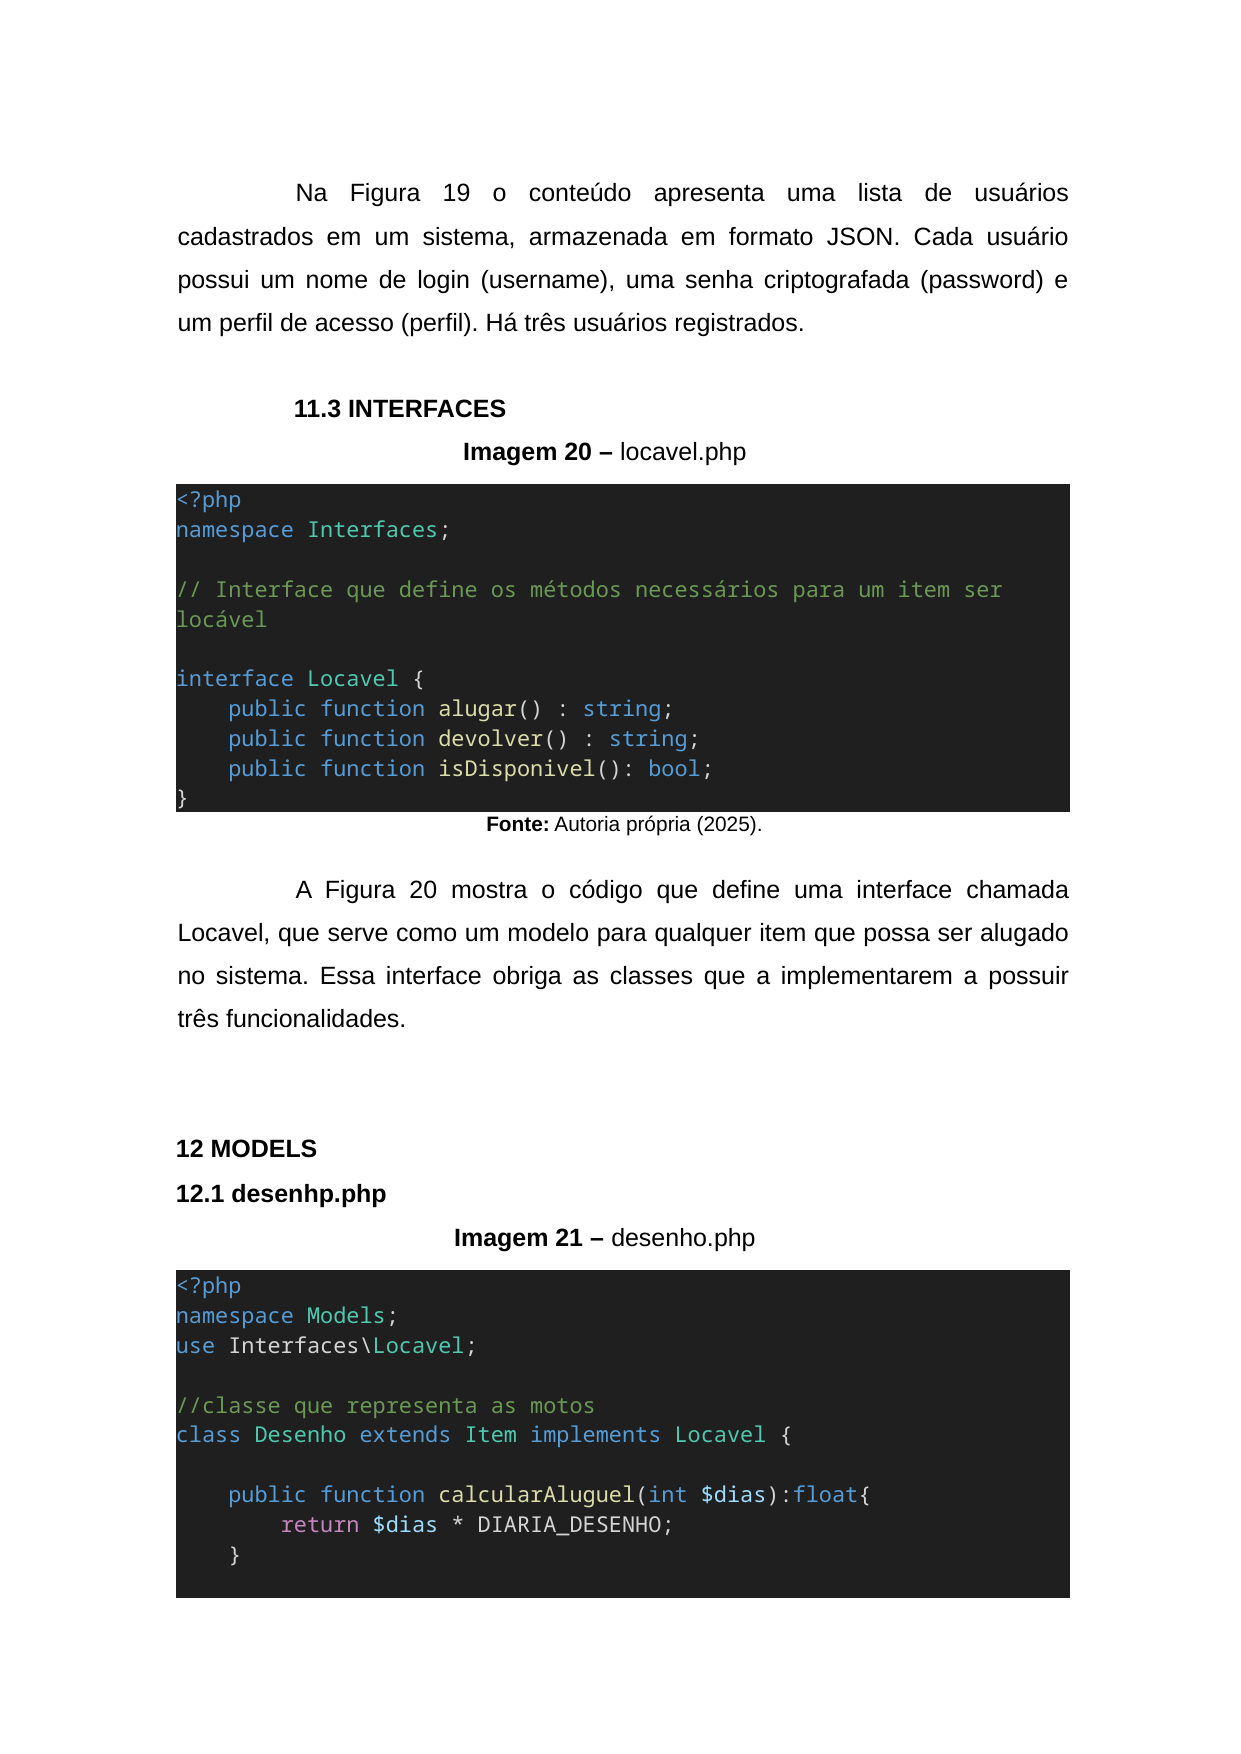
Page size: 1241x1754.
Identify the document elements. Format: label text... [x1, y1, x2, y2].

text public function isDisponivel(): bool; [176, 752, 1070, 782]
text namespace Models; [176, 1300, 1070, 1330]
text <?php [176, 484, 1070, 514]
text class Desenho extends Item implements Locavel { [176, 1419, 1070, 1449]
text Imagem 21 – desenho.php [237, 1223, 972, 1252]
text namespace Interfaces; [176, 514, 1070, 544]
text } [176, 1538, 1070, 1568]
text Na Figura 19 o conteúdo apresenta uma lista de usuários cadastrados em um sistema, armazenada em formato JSON. Cada usuário possui um nome de login (username), uma senha criptografada (password) e um perfil de acesso (perfil). Há três usuários registrados. [177, 178, 1070, 337]
text Fonte: Autoria própria (2025). [249, 812, 999, 836]
text public function devolver() : string; [176, 723, 1070, 752]
text } [176, 782, 1070, 812]
text 11.3 INTERFACES [294, 394, 1070, 423]
text interface Locavel { [176, 663, 1070, 693]
text //classe que representa as motos [176, 1389, 1070, 1419]
text <?php [176, 1270, 1070, 1300]
text public function alugar() : string; [176, 693, 1070, 723]
subtitle 12.1 desenhp.php [176, 1178, 1064, 1207]
subtitle 12 MODELS [176, 1134, 1064, 1163]
text return $dias * DIARIA_DESENHO; [176, 1509, 1070, 1538]
text Imagem 20 – locavel.php [237, 437, 972, 466]
text use Interfaces\Locavel; [176, 1330, 1070, 1360]
text public function calcularAluguel(int $dias):float{ [176, 1479, 1070, 1509]
text A Figura 20 mostra o código que define uma interface chamada Locavel, que serve como um modelo para qualquer item que possa ser alugado no sistema. Essa interface obriga as classes que a implementarem a possuir três funcionalidades. [177, 875, 1070, 1033]
text // Interface que define os métodos necessários para um item ser locável [176, 574, 1070, 633]
